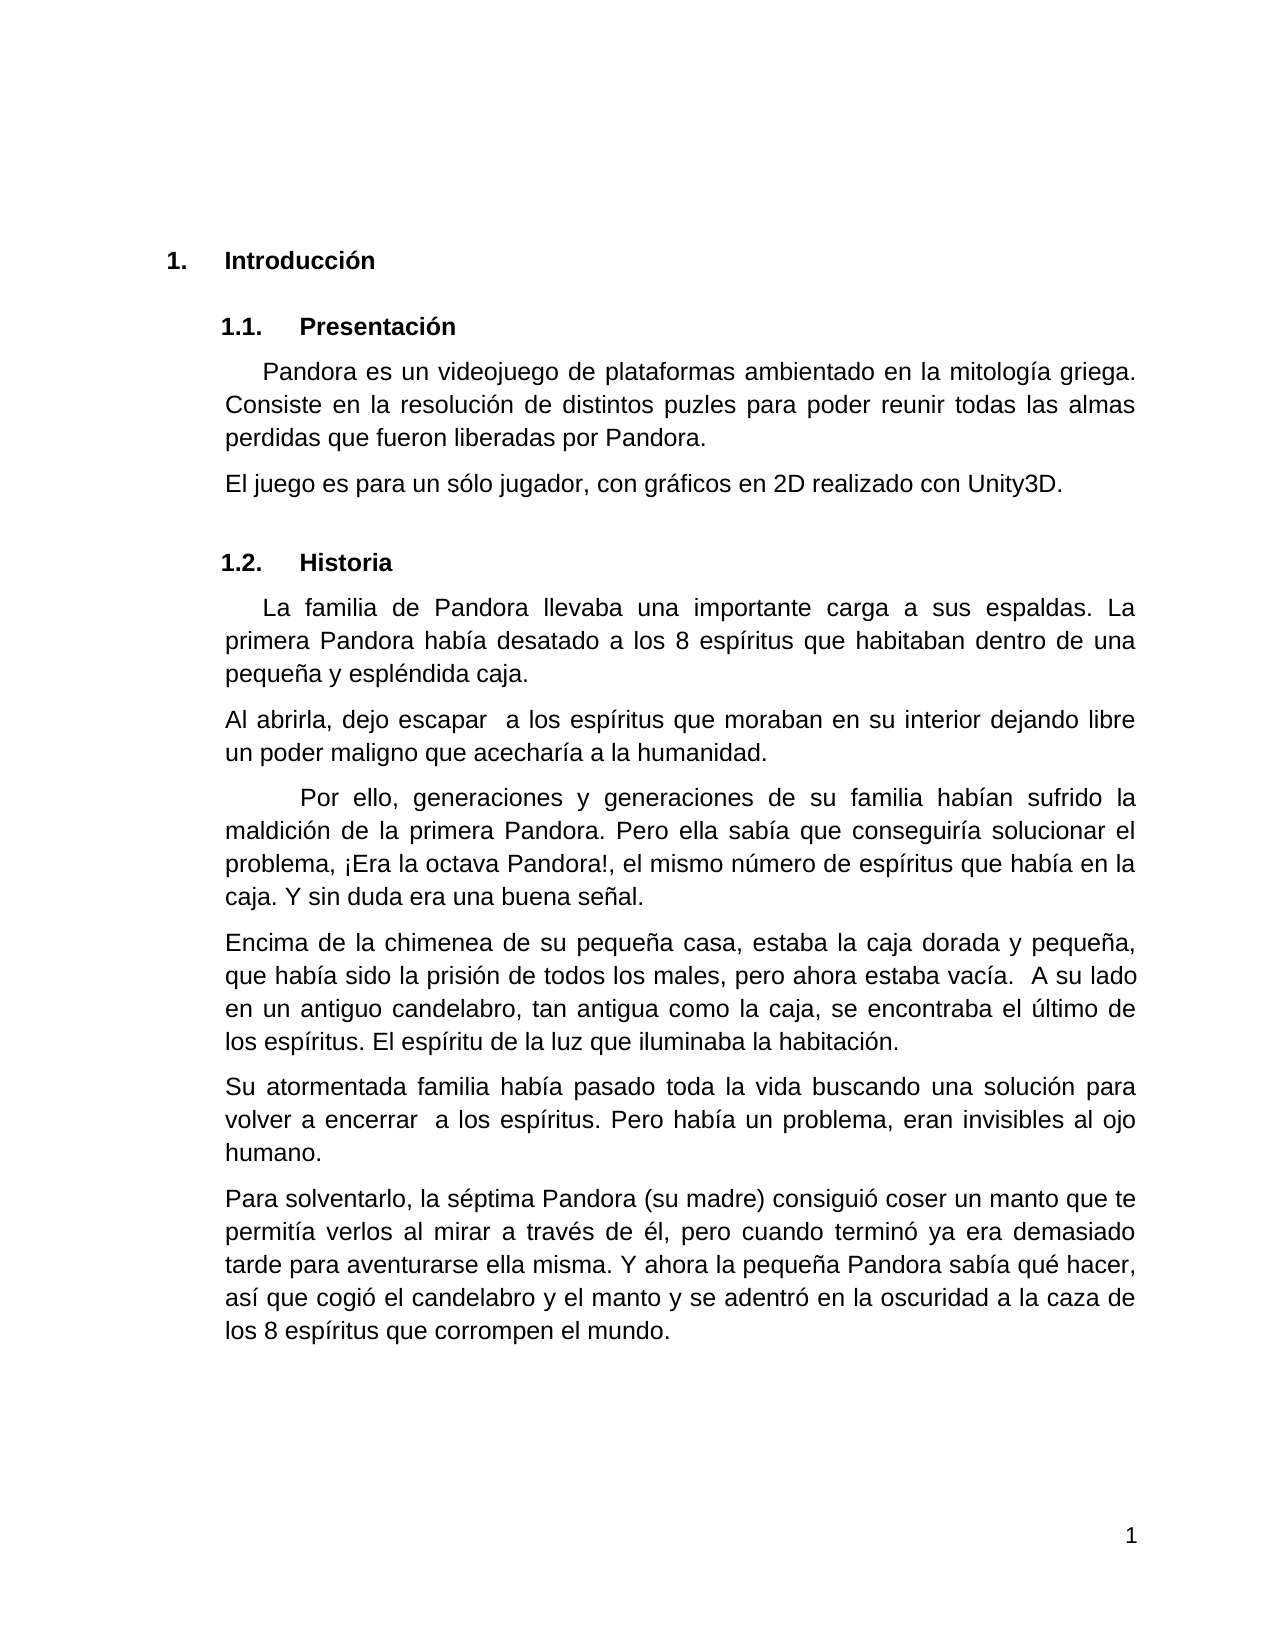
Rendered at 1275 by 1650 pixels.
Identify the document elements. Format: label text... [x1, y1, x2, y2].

text Pandora es un videojuego de plataformas ambientado en la mitología griega. Consiste en la resolución de distintos puzles para poder reunir todas las almas perdidas que fueron liberadas por Pandora. [225, 357, 1137, 452]
text El juego es para un sólo jugador, con gráficos en 2D realizado con Unity3D. [150, 469, 1137, 498]
text Por ello, generaciones y generaciones de su familia habían sufrido la maldición de la primera Pandora. Pero ella sabía que conseguiría solucionar el problema, ¡Era la octava Pandora!, el mismo número de espíritus que había en la caja. Y sin duda era una buena señal. [225, 783, 1137, 911]
list Historia [262, 547, 1137, 576]
text Para solventarlo, la séptima Pandora (su madre) consiguió coser un manto que te permitía verlos al mirar a través de él, pero cuando terminó ya era demasiado tarde para aventurarse ella misma. Y ahora la pequeña Pandora sabía qué hacer, así que cogió el candelabro y el manto y se adentró en la oscuridad a la caza de los 8 espíritus que corrompen el mundo. [225, 1184, 1137, 1345]
text Al abrirla, dejo escapar a los espíritus que moraban en su interior dejando libre un poder maligno que acecharía a la humanidad. [225, 704, 1137, 766]
text Encima de la chimenea de su pequeña casa, estaba la caja dorada y pequeña, que había sido la prisión de todos los males, pero ahora estaba vacía. A su lado en un antiguo candelabro, tan antigua como la caja, se encontraba el último de los espíritus. El espíritu de la luz que iluminaba la habitación. [225, 928, 1137, 1056]
list Presentación [262, 312, 1137, 341]
text Su atormentada familia había pasado toda la vida buscando una solución para volver a encerrar a los espíritus. Pero había un problema, eran invisibles al ojo humano. [225, 1072, 1137, 1167]
text La familia de Pandora llevaba una importante carga a sus espaldas. La primera Pandora había desatado a los 8 espíritus que habitaban dentro de una pequeña y espléndida caja. [225, 593, 1137, 688]
list Introducción [187, 246, 1137, 274]
